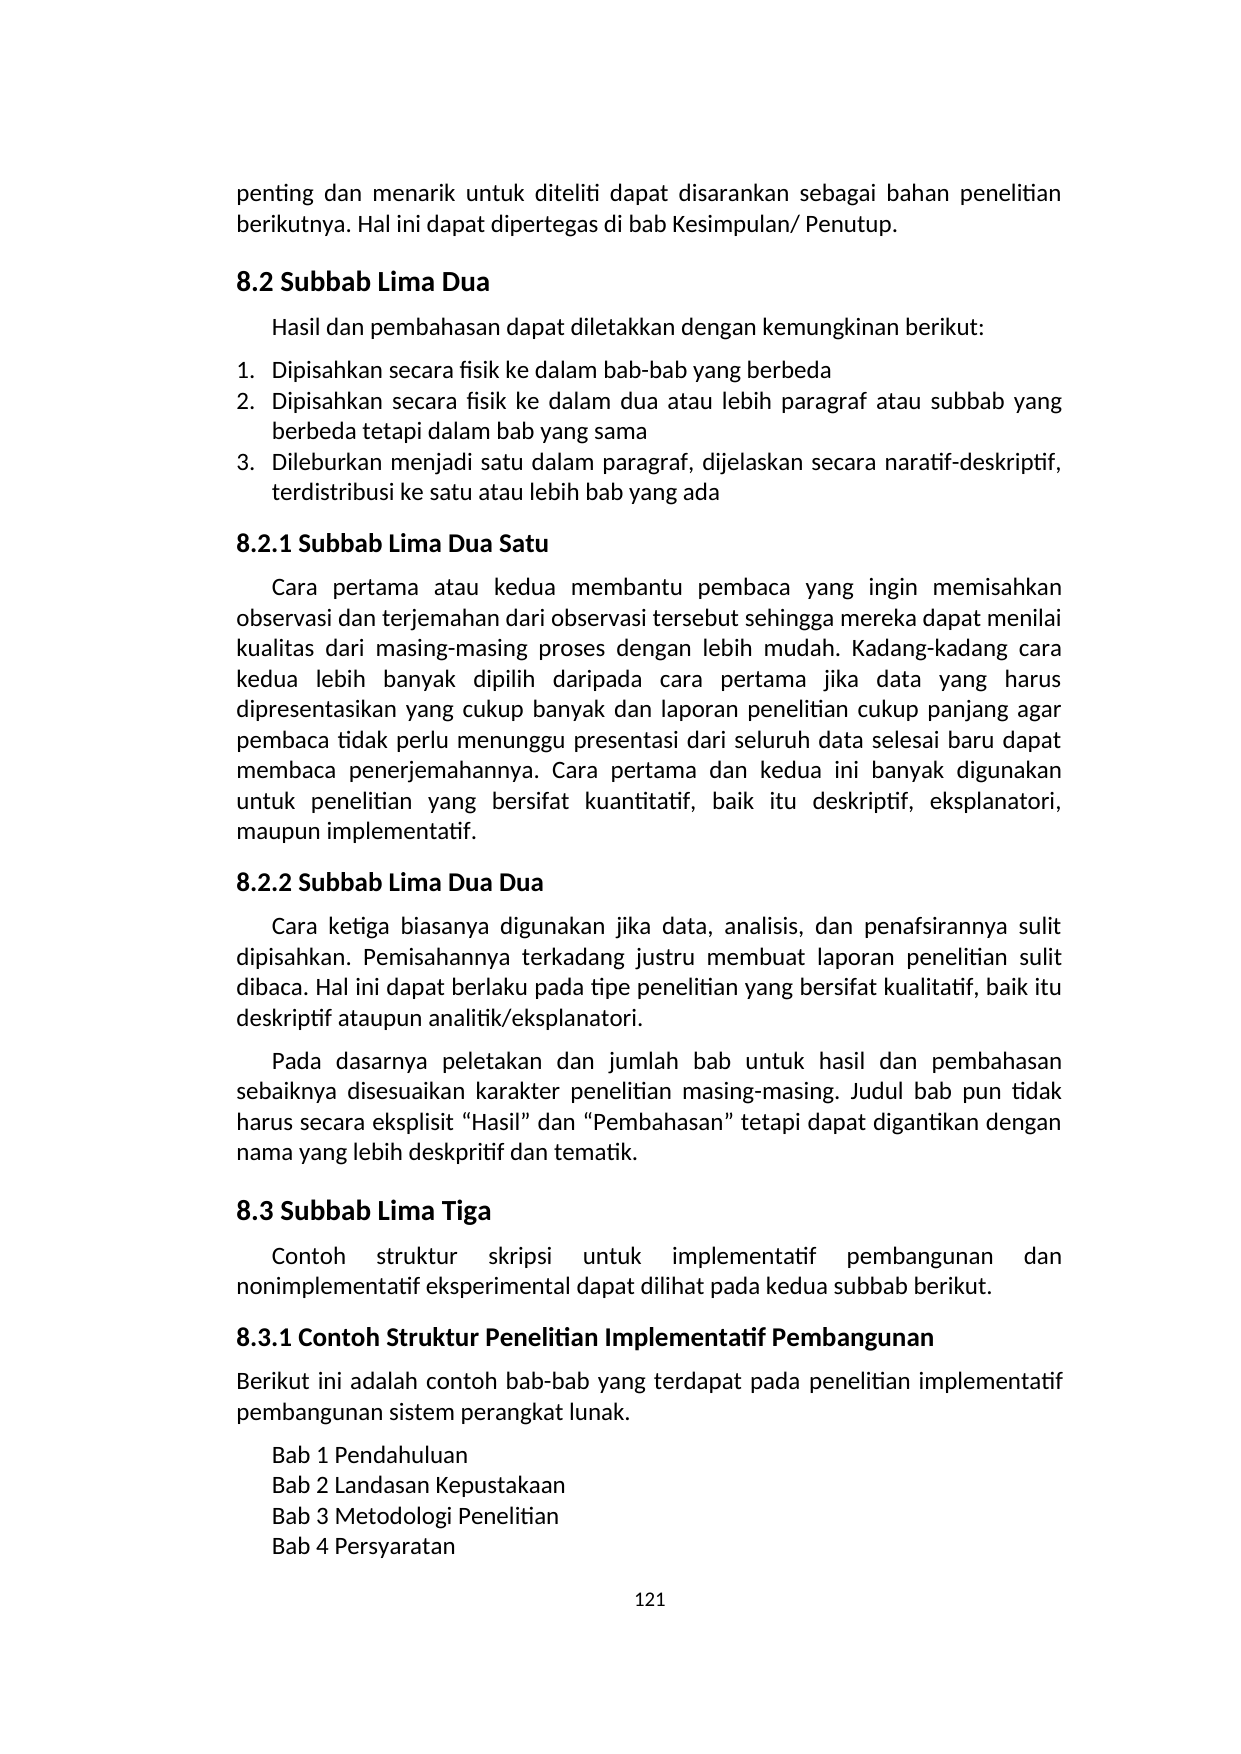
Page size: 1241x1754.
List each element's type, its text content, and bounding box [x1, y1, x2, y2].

text Pada dasarnya peletakan dan jumlah bab untuk hasil dan pembahasan sebaiknya disesuaikan karakter penelitian masing-masing. Judul bab pun tidak harus secara eksplisit “Hasil” dan “Pembahasan” tetapi dapat digantikan dengan nama yang lebih deskpritif dan tematik. [236, 1045, 1063, 1167]
text Cara ketiga biasanya digunakan jika data, analisis, dan penafsirannya sulit dipisahkan. Pemisahannya terkadang justru membuat laporan penelitian sulit dibaca. Hal ini dapat berlaku pada tipe penelitian yang bersifat kualitatif, baik itu deskriptif ataupun analitik/eksplanatori. [236, 910, 1063, 1032]
list Bab 4 Persyaratan [272, 1530, 1063, 1561]
subtitle Subbab Lima Tiga [236, 1192, 1063, 1227]
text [236, 177, 1063, 238]
subtitle Subbab Lima Dua Satu [236, 526, 1063, 559]
list Bab 2 Landasan Kepustakaan [272, 1469, 1063, 1500]
list Dileburkan menjadi satu dalam paragraf, dijelaskan secara naratif-deskriptif, terdistribusi ke satu atau lebih bab yang ada [236, 446, 1063, 507]
list Dipisahkan secara fisik ke dalam bab-bab yang berbeda [236, 354, 1063, 385]
list Dipisahkan secara fisik ke dalam dua atau lebih paragraf atau subbab yang berbeda tetapi dalam bab yang sama [236, 385, 1063, 446]
text Contoh struktur skripsi untuk implementatif pembangunan dan nonimplementatif eksperimental dapat dilihat pada kedua subbab berikut. [236, 1240, 1063, 1301]
list Bab 1 Pendahuluan [272, 1439, 1063, 1469]
subtitle Subbab Lima Dua Dua [236, 865, 1063, 898]
text Hasil dan pembahasan dapat diletakkan dengan kemungkinan berikut: [236, 311, 1063, 342]
subtitle Subbab Lima Dua [236, 263, 1063, 299]
text Berikut ini adalah contoh bab-bab yang terdapat pada penelitian implementatif pembangunan sistem perangkat lunak. [236, 1365, 1063, 1426]
subtitle Contoh Struktur Penelitian Implementatif Pembangunan [236, 1320, 1063, 1353]
list Bab 3 Metodologi Penelitian [272, 1500, 1063, 1530]
text Cara pertama atau kedua membantu pembaca yang ingin memisahkan observasi dan terjemahan dari observasi tersebut sehingga mereka dapat menilai kualitas dari masing-masing proses dengan lebih mudah. Kadang-kadang cara kedua lebih banyak dipilih daripada cara pertama jika data yang harus dipresentasikan yang cukup banyak dan laporan penelitian cukup panjang agar pembaca tidak perlu menunggu presentasi dari seluruh data selesai baru dapat membaca penerjemahannya. Cara pertama dan kedua ini banyak digunakan untuk penelitian yang bersifat kuantitatif, baik itu deskriptif, eksplanatori, maupun implementatif. [236, 571, 1063, 846]
